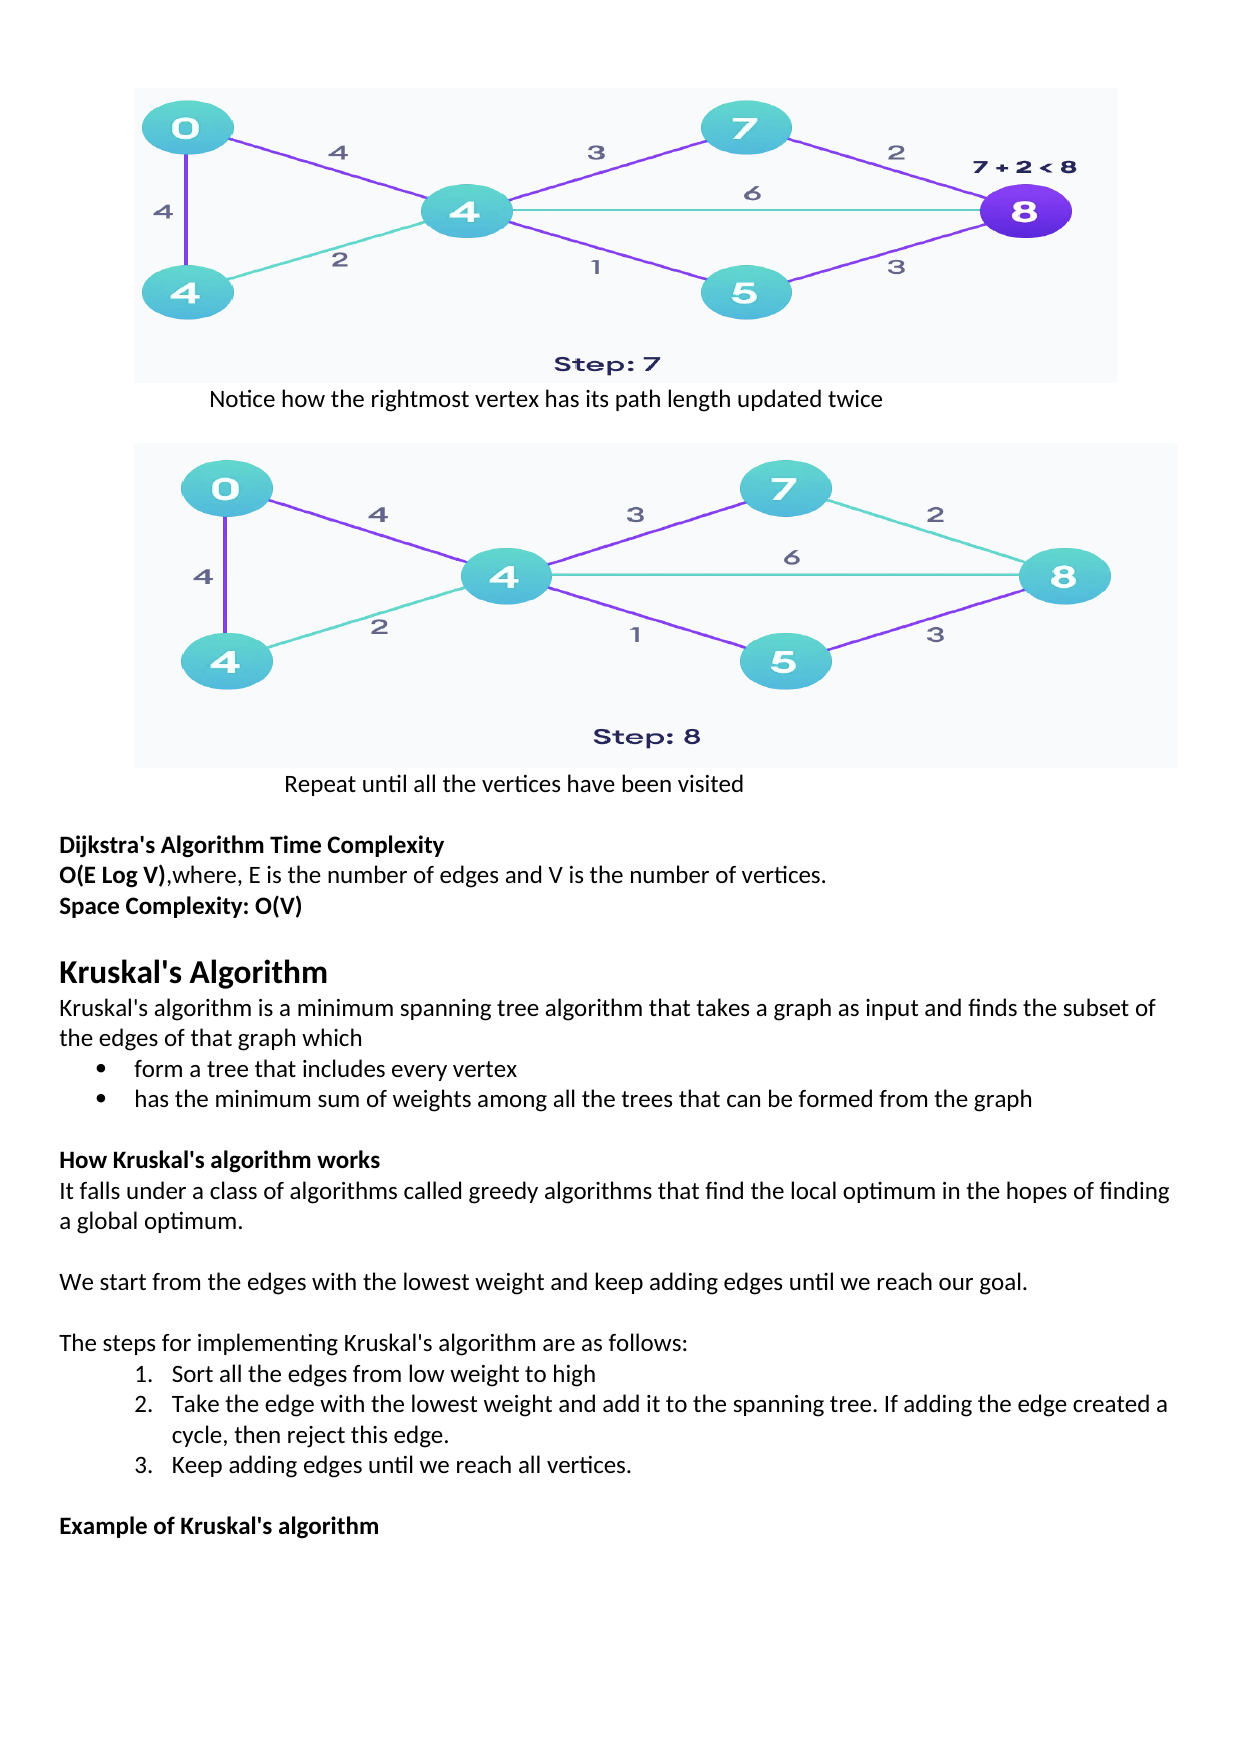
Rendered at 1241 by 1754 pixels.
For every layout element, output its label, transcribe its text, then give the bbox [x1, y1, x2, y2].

text How Kruskal's algorithm works [59, 1144, 1181, 1175]
picture [134, 443, 1178, 768]
list Sort all the edges from low weight to high [134, 1358, 1181, 1388]
text Kruskal's Algorithm [59, 951, 1181, 992]
list form a tree that includes every vertex [97, 1053, 1181, 1083]
text Kruskal's algorithm is a minimum spanning tree algorithm that takes a graph as input and finds the subset of the edges of that graph which [59, 992, 1181, 1053]
text Dijkstra's Algorithm Time Complexity [59, 829, 1181, 859]
text Space Complexity: O(V) [59, 890, 1181, 920]
picture [134, 88, 1118, 383]
text O(E Log V),where, E is the number of edges and V is the number of vertices. [59, 859, 1181, 890]
list Take the edge with the lowest weight and add it to the spanning tree. If adding the edge created a cycle, then reject this edge. [134, 1388, 1181, 1449]
text Notice how the rightmost vertex has its path length updated twice [59, 383, 1181, 413]
text We start from the edges with the lowest weight and keep adding edges until we reach our goal. [59, 1266, 1181, 1297]
text Example of Kruskal's algorithm [59, 1511, 1181, 1541]
list has the minimum sum of weights among all the trees that can be formed from the graph [97, 1083, 1181, 1114]
text Repeat until all the vertices have been visited [59, 768, 1181, 798]
text It falls under a class of algorithms called greedy algorithms that find the local optimum in the hopes of finding a global optimum. [59, 1175, 1181, 1236]
list Keep adding edges until we reach all vertices. [134, 1449, 1181, 1480]
text The steps for implementing Kruskal's algorithm are as follows: [59, 1327, 1181, 1358]
